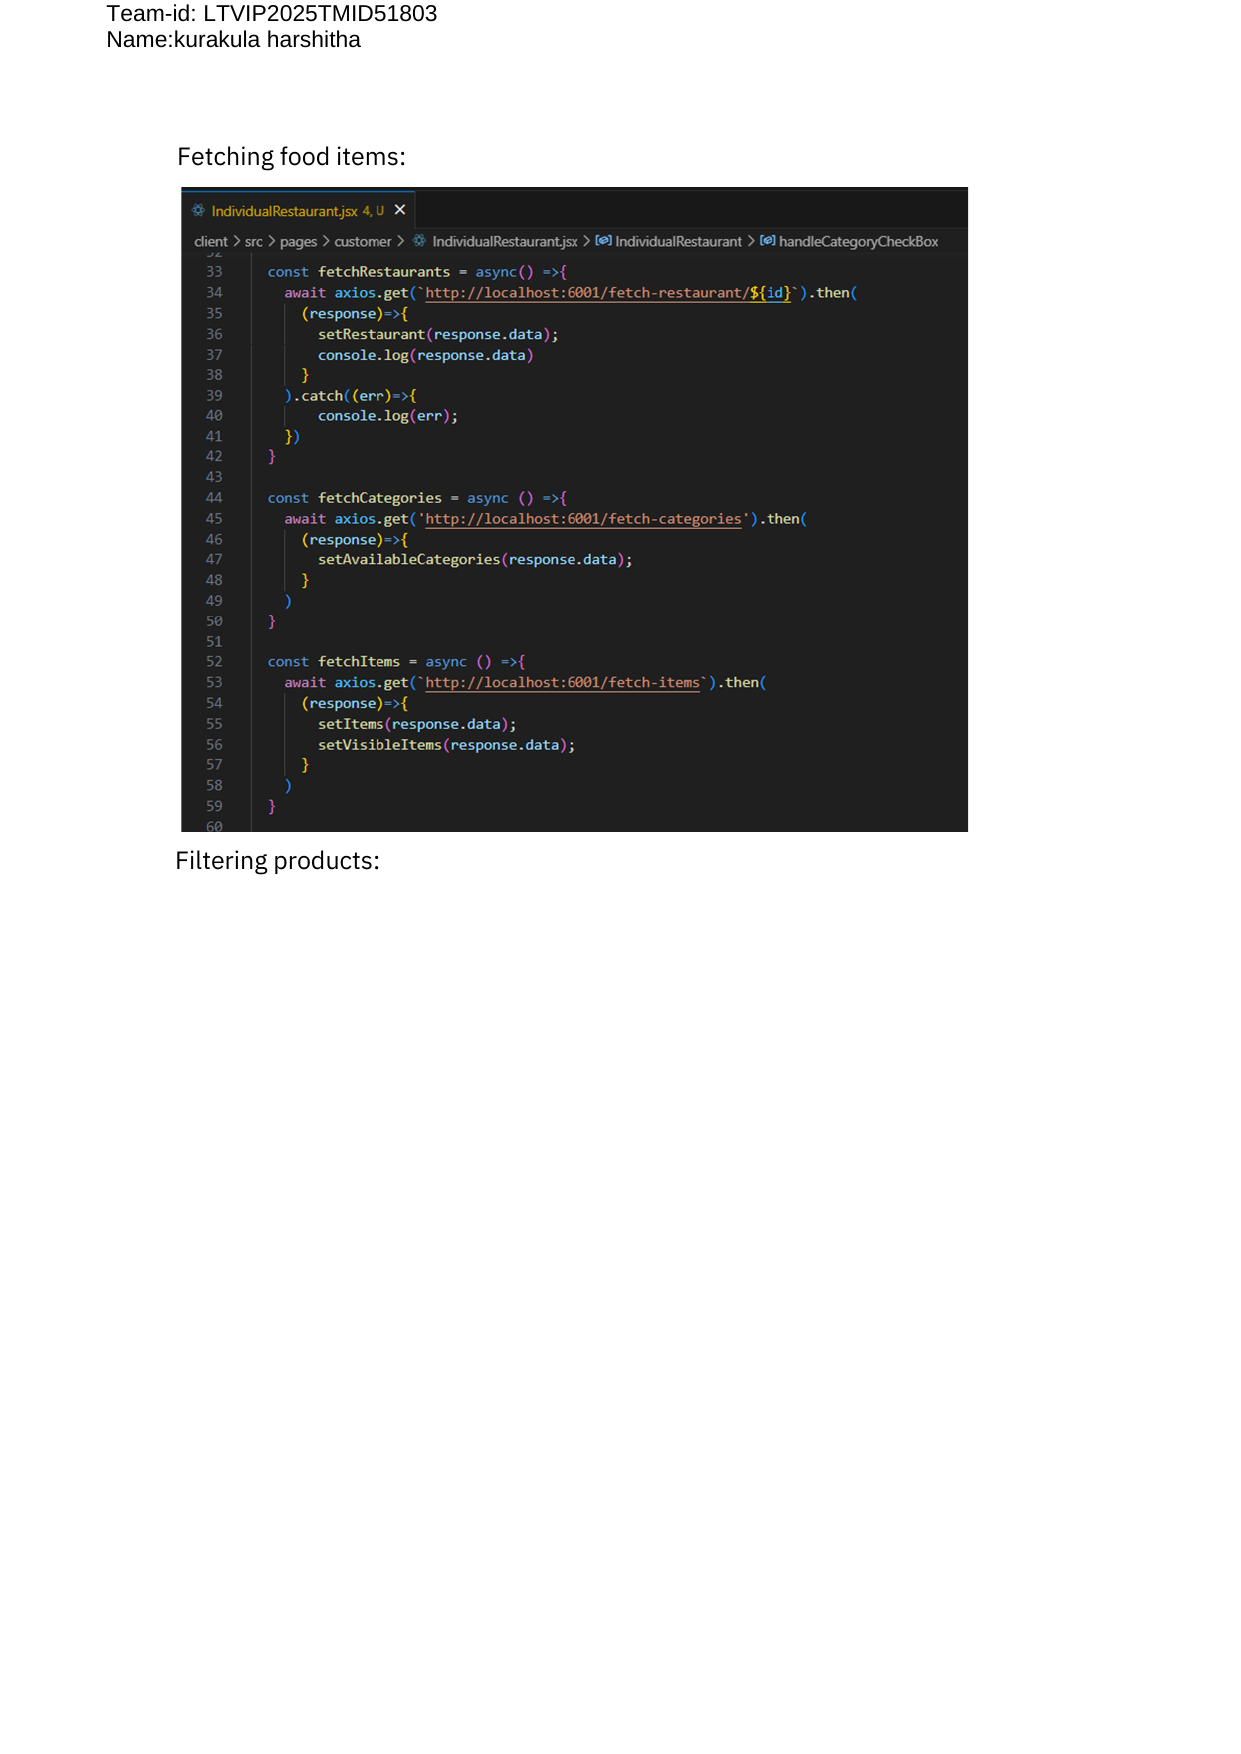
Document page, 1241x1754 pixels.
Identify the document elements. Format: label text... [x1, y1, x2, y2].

picture [181, 187, 969, 832]
text Fetching food items: [106, 139, 1130, 172]
text Filtering products: [106, 843, 1072, 876]
